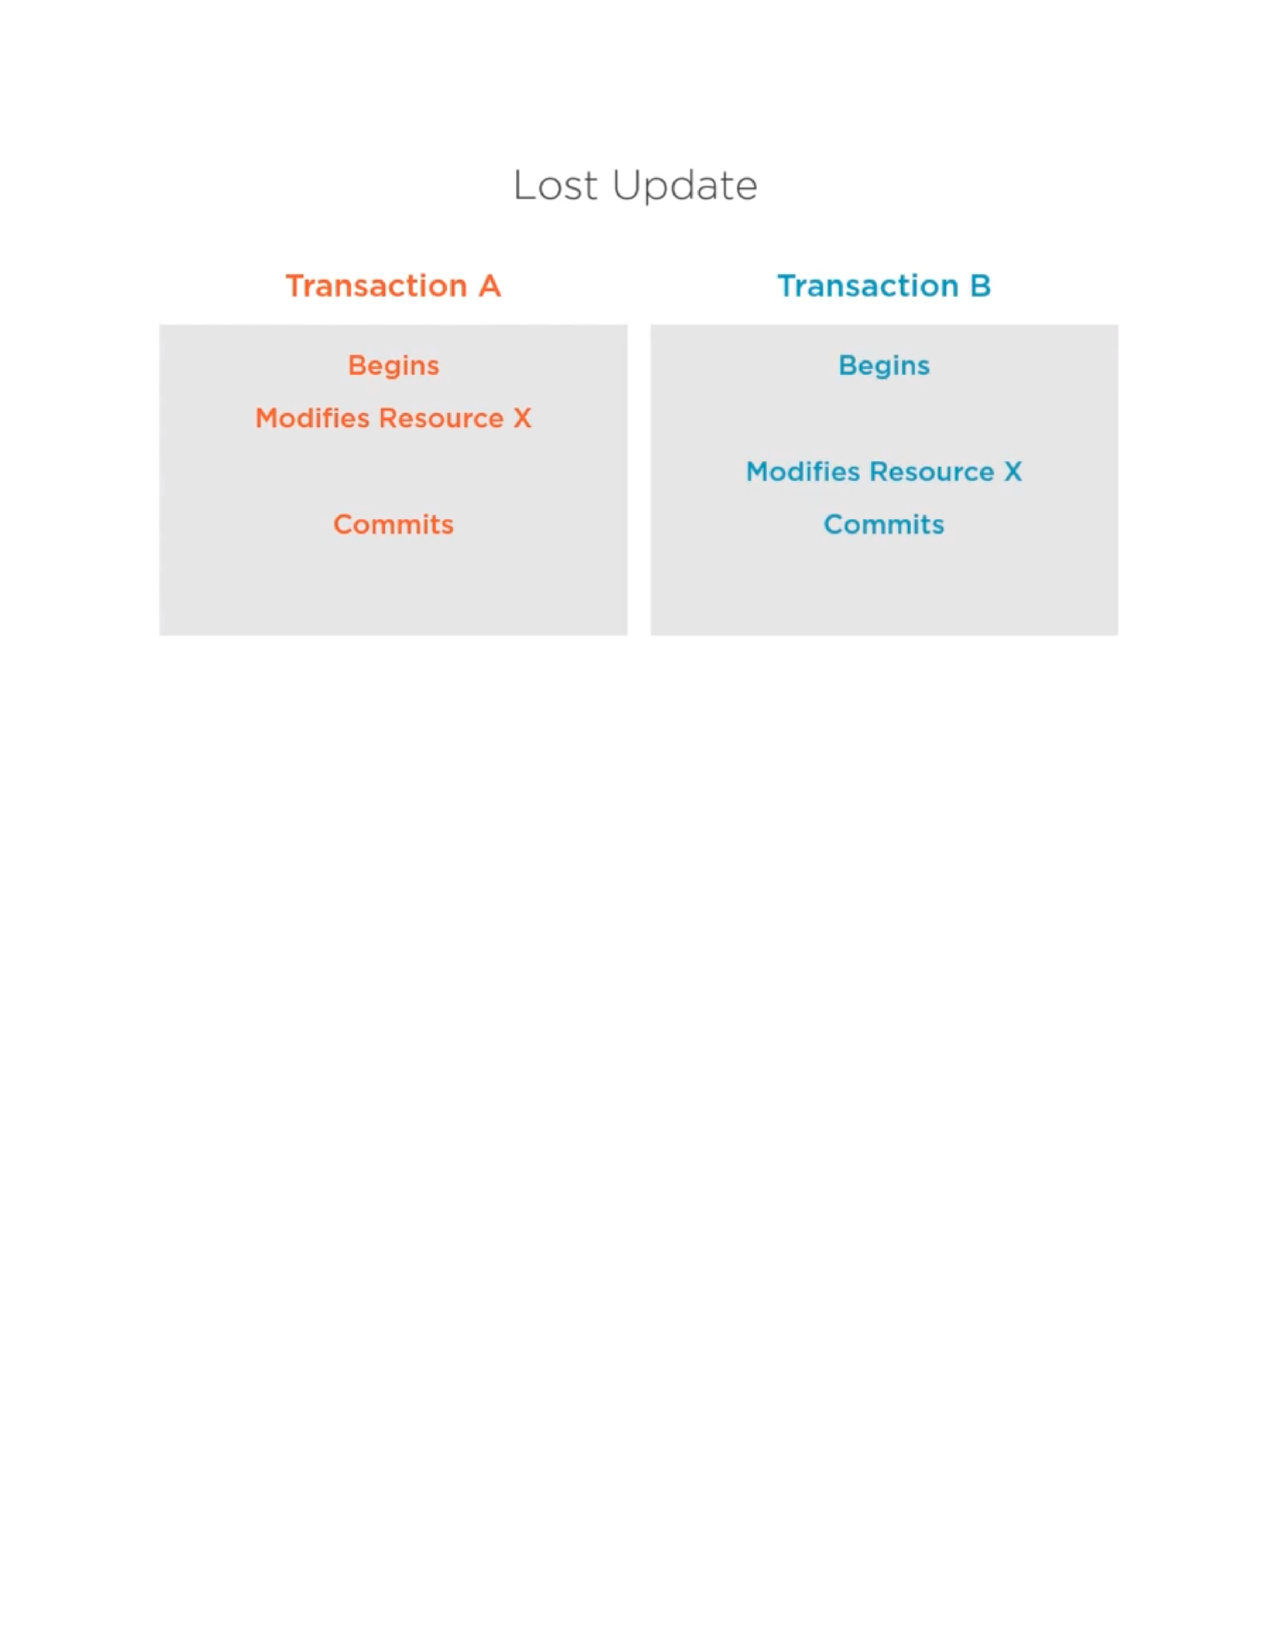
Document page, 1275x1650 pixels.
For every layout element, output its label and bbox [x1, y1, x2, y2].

picture [150, 150, 1125, 643]
